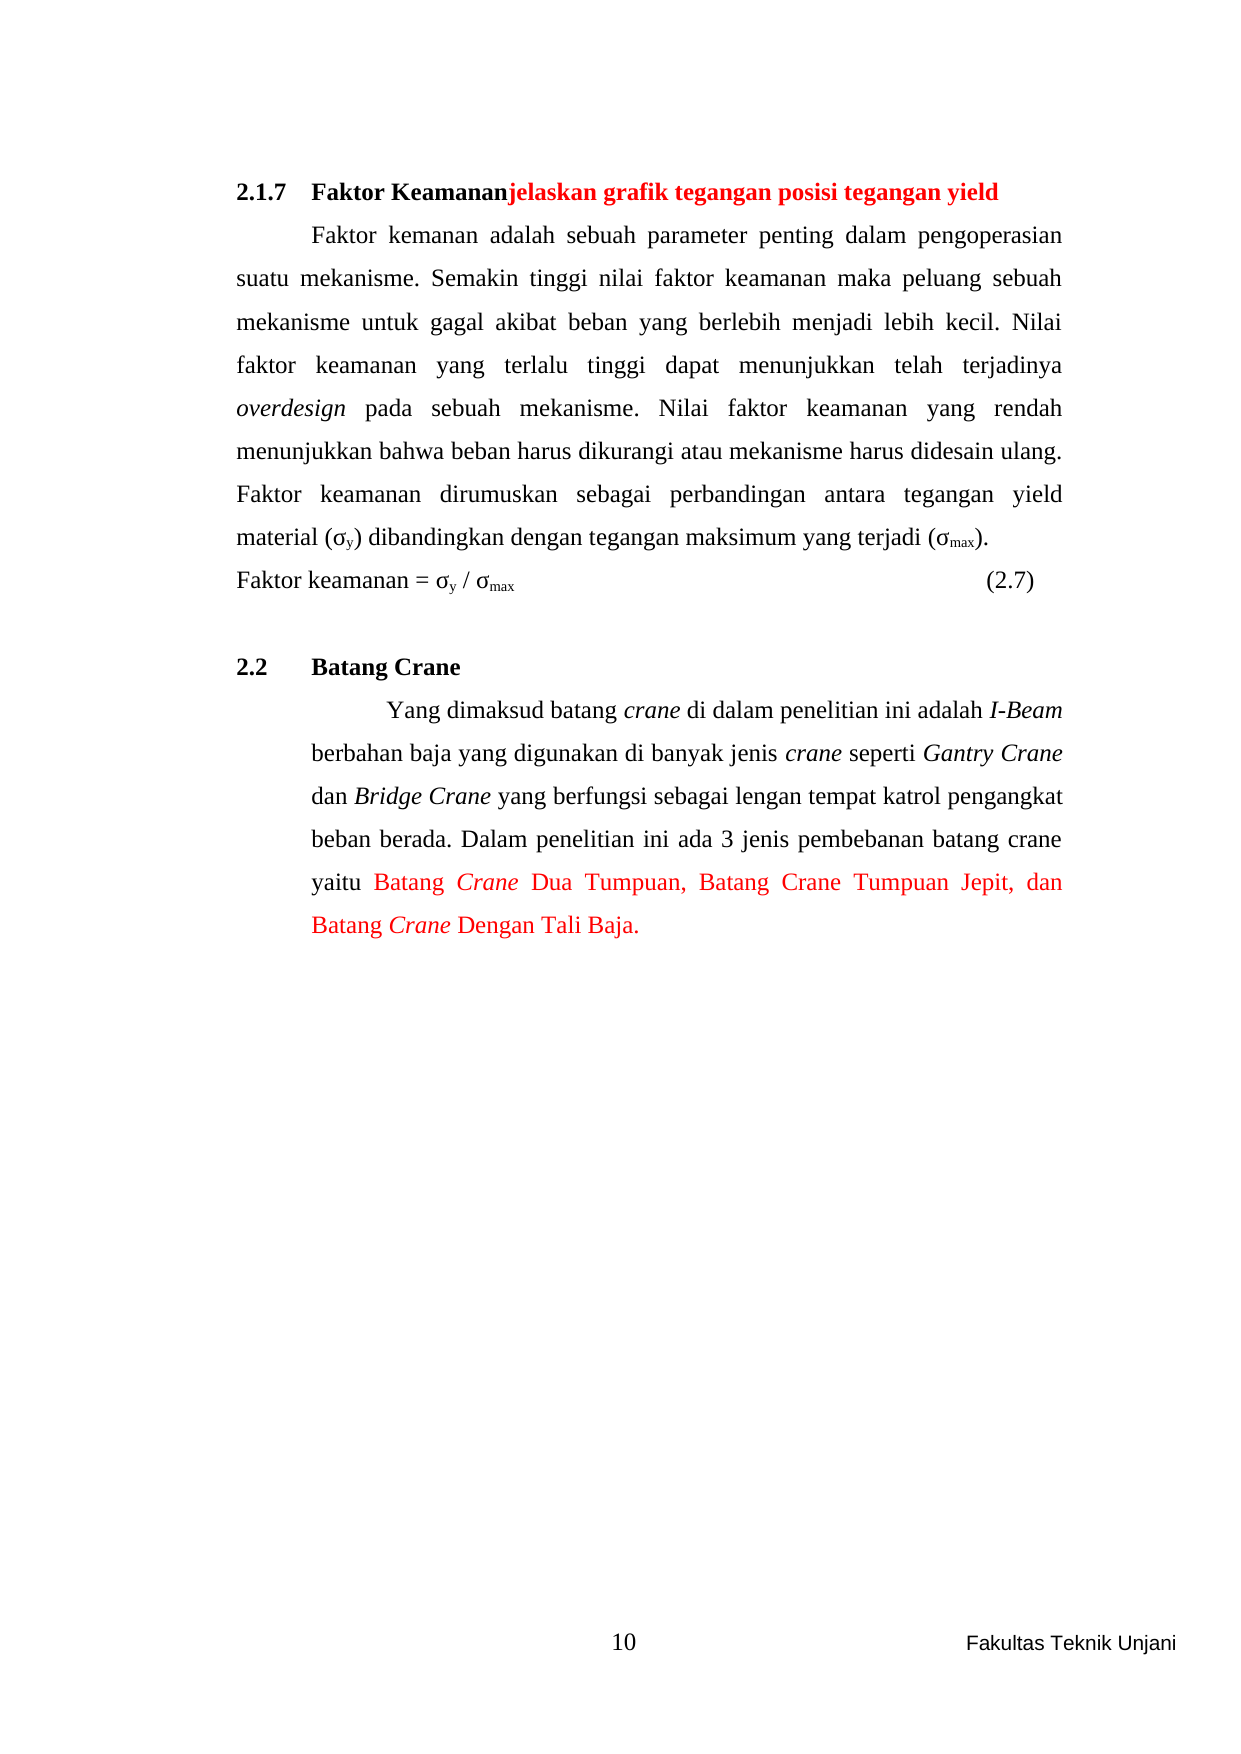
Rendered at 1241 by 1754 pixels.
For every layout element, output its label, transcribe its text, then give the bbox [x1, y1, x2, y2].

subtitle 2.2 Batang Crane [236, 652, 1063, 680]
text Yang dimaksud batang crane di dalam penelitian ini adalah I-Beam berbahan baja yang digunakan di banyak jenis crane seperti Gantry Crane dan Bridge Crane yang berfungsi sebagai lengan tempat katrol pengangkat beban berada. Dalam penelitian ini ada 3 jenis pembebanan batang crane yaitu Batang Crane Dua Tumpuan, Batang Crane Tumpuan Jepit, dan Batang Crane Dengan Tali Baja. [311, 695, 1063, 939]
text Faktor keamanan = σy / σmax (2.7) [236, 565, 1063, 594]
text Faktor kemanan adalah sebuah parameter penting dalam pengoperasian suatu mekanisme. Semakin tinggi nilai faktor keamanan maka peluang sebuah mekanisme untuk gagal akibat beban yang berlebih menjadi lebih kecil. Nilai faktor keamanan yang terlalu tinggi dapat menunjukkan telah terjadinya overdesign pada sebuah mekanisme. Nilai faktor keamanan yang rendah menunjukkan bahwa beban harus dikurangi atau mekanisme harus didesain ulang. Faktor keamanan dirumuskan sebagai perbandingan antara tegangan yield material (σy) dibandingkan dengan tegangan maksimum yang terjadi (σmax). [236, 220, 1063, 551]
subtitle 2.1.7 Faktor Keamananjelaskan grafik tegangan posisi tegangan yield [236, 177, 1063, 206]
